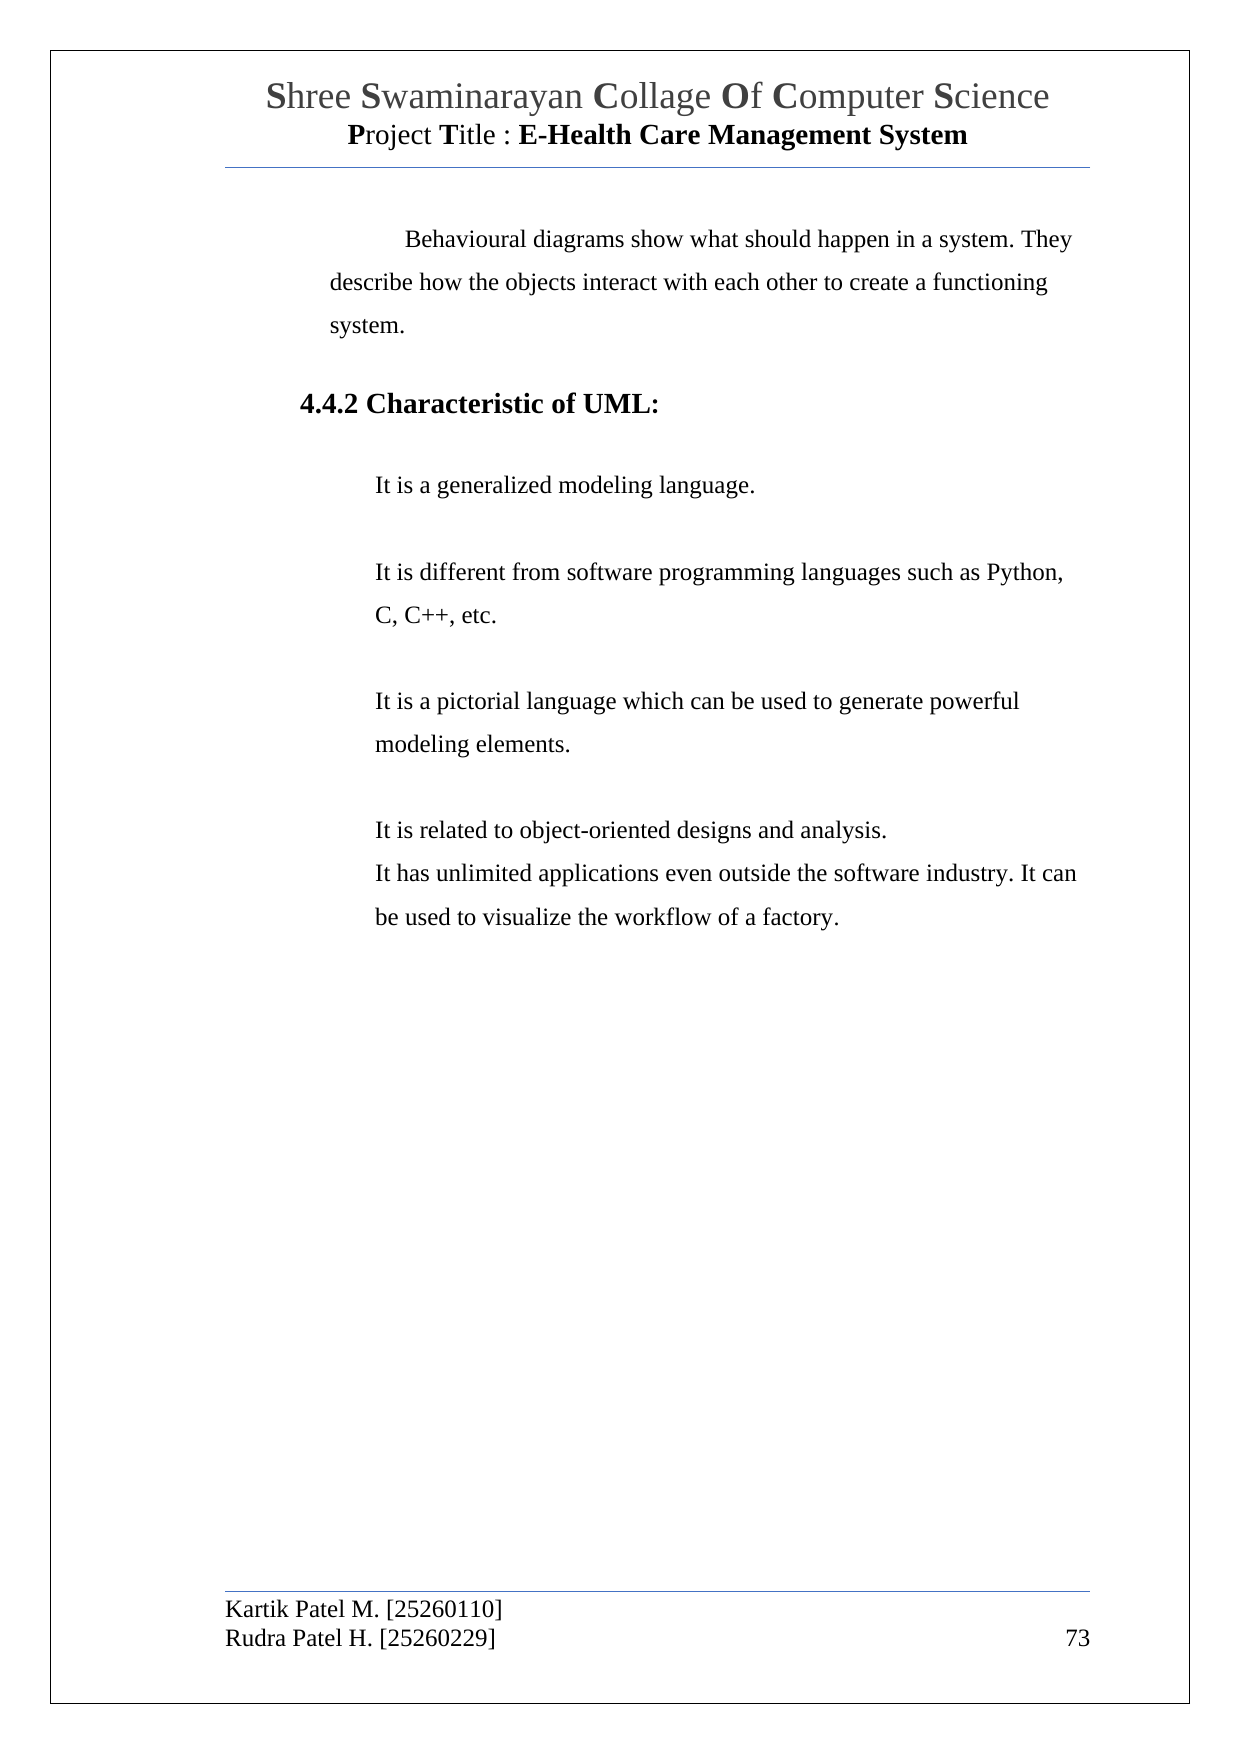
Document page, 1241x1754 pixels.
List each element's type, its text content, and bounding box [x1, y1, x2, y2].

text Behavioural diagrams show what should happen in a system. They describe how the objects interact with each other to create a functioning system. [329, 224, 1090, 339]
text It has unlimited applications even outside the software industry. It can be used to visualize the workflow of a factory. [375, 858, 1090, 930]
text It is different from software programming languages such as Python, C, C++, etc. [375, 557, 1090, 628]
text It is a pictorial language which can be used to generate powerful modeling elements. [375, 686, 1090, 758]
text It is a generalized modeling language. [300, 470, 1090, 499]
text It is related to object-oriented designs and analysis. [329, 815, 1090, 844]
text 4.4.2 Characteristic of UML: [225, 385, 1090, 421]
